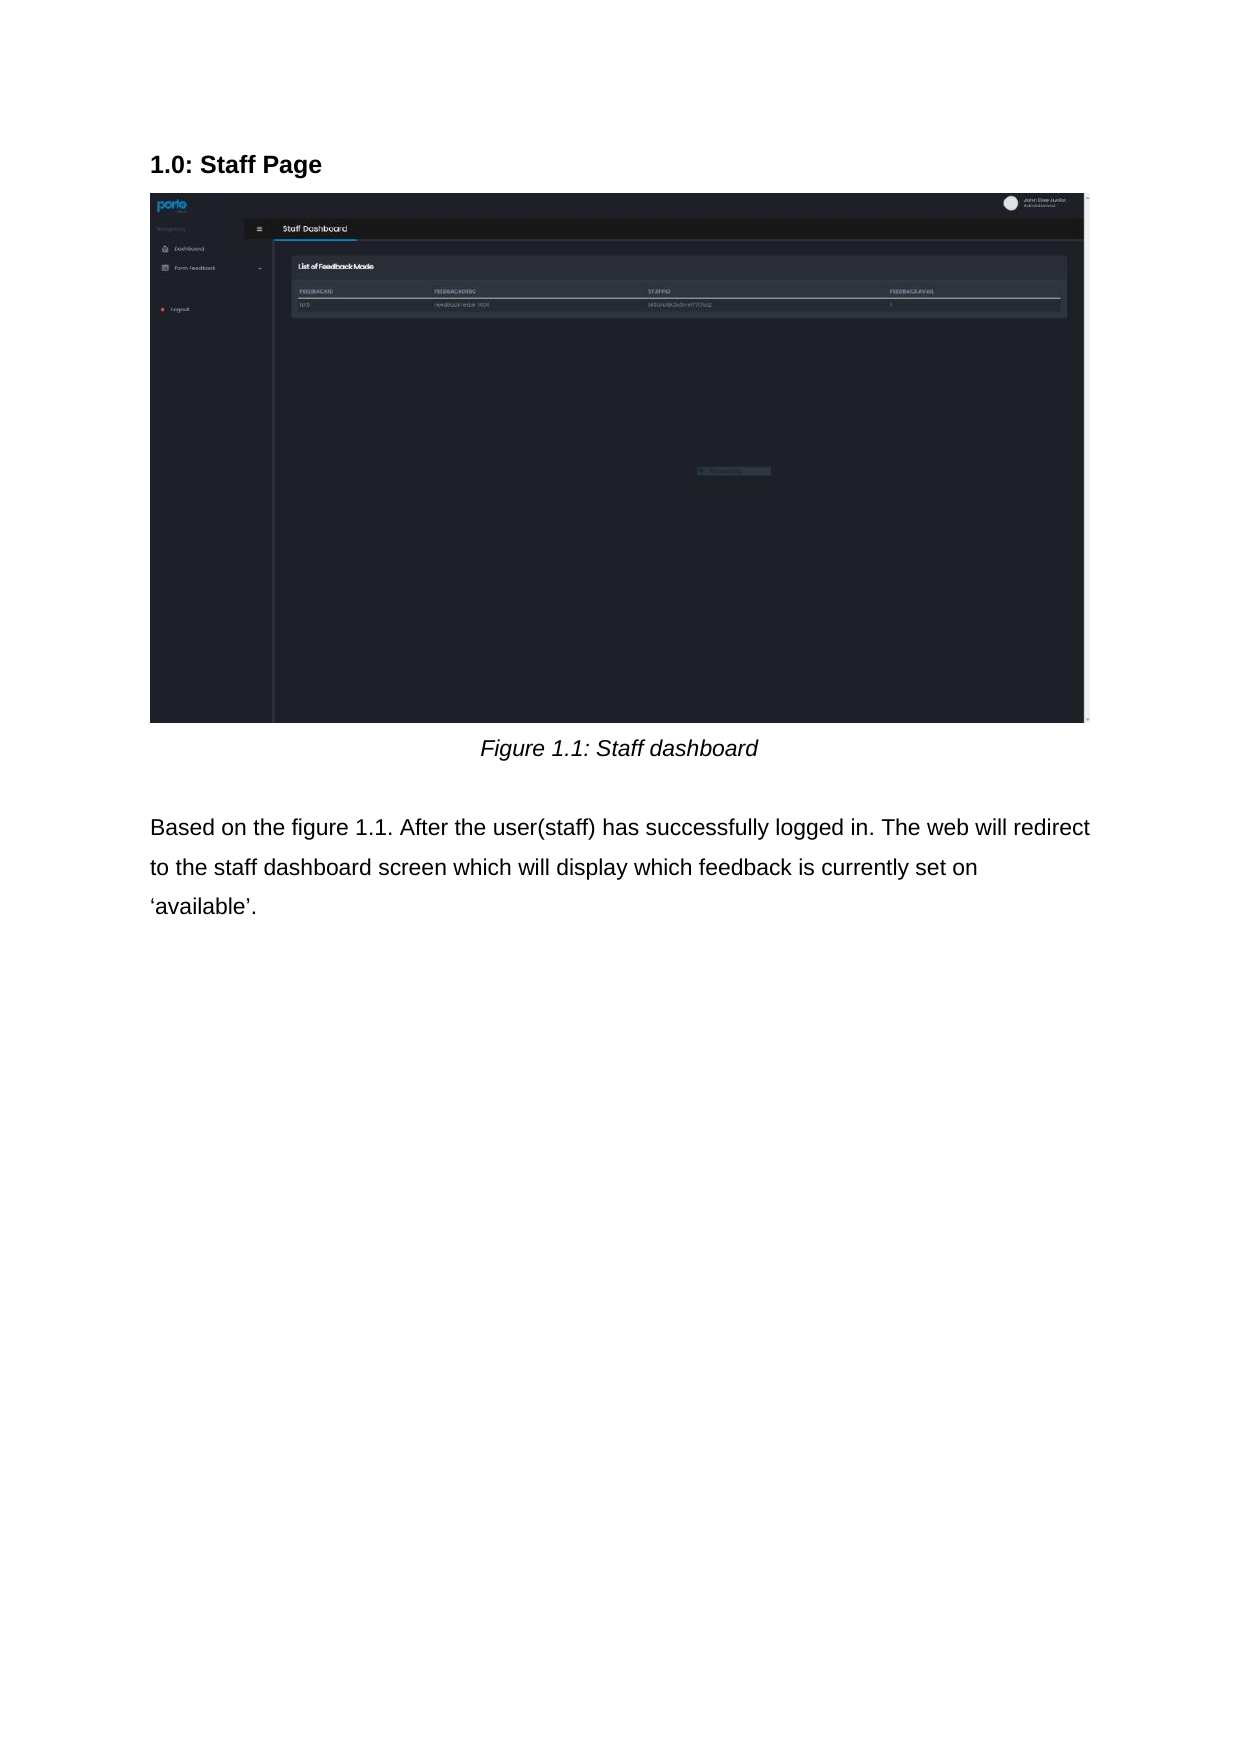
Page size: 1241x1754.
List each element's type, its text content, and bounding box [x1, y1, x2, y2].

text Based on the figure 1.1. After the user(staff) has successfully logged in. The web will redirect to the staff dashboard screen which will display which feedback is currently set on ‘available’. [150, 814, 1090, 920]
picture [150, 193, 1091, 723]
text 1.0: Staff Page [150, 150, 1090, 179]
text Figure 1.1: Staff dashboard [150, 735, 1090, 762]
